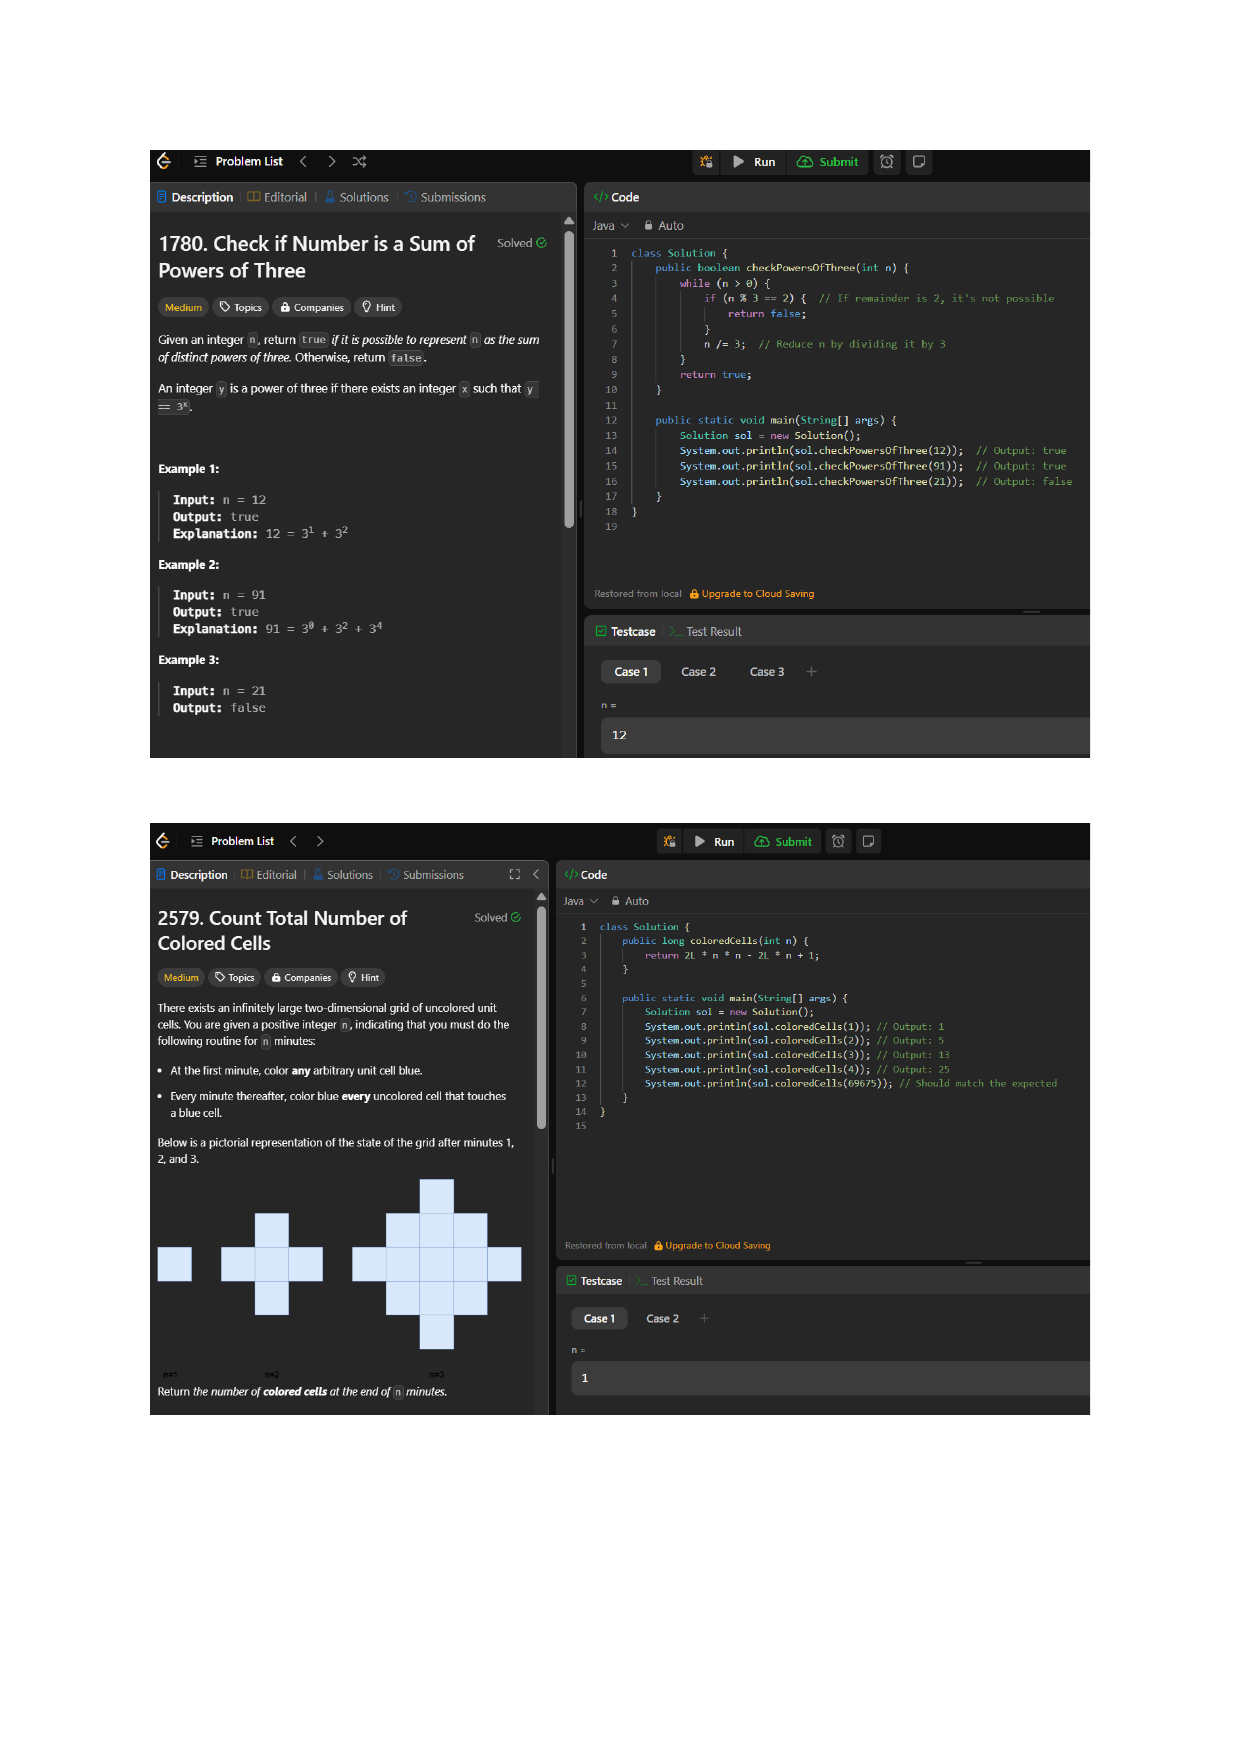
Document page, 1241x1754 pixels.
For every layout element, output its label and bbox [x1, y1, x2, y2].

picture [150, 150, 1091, 758]
picture [150, 823, 1091, 1415]
